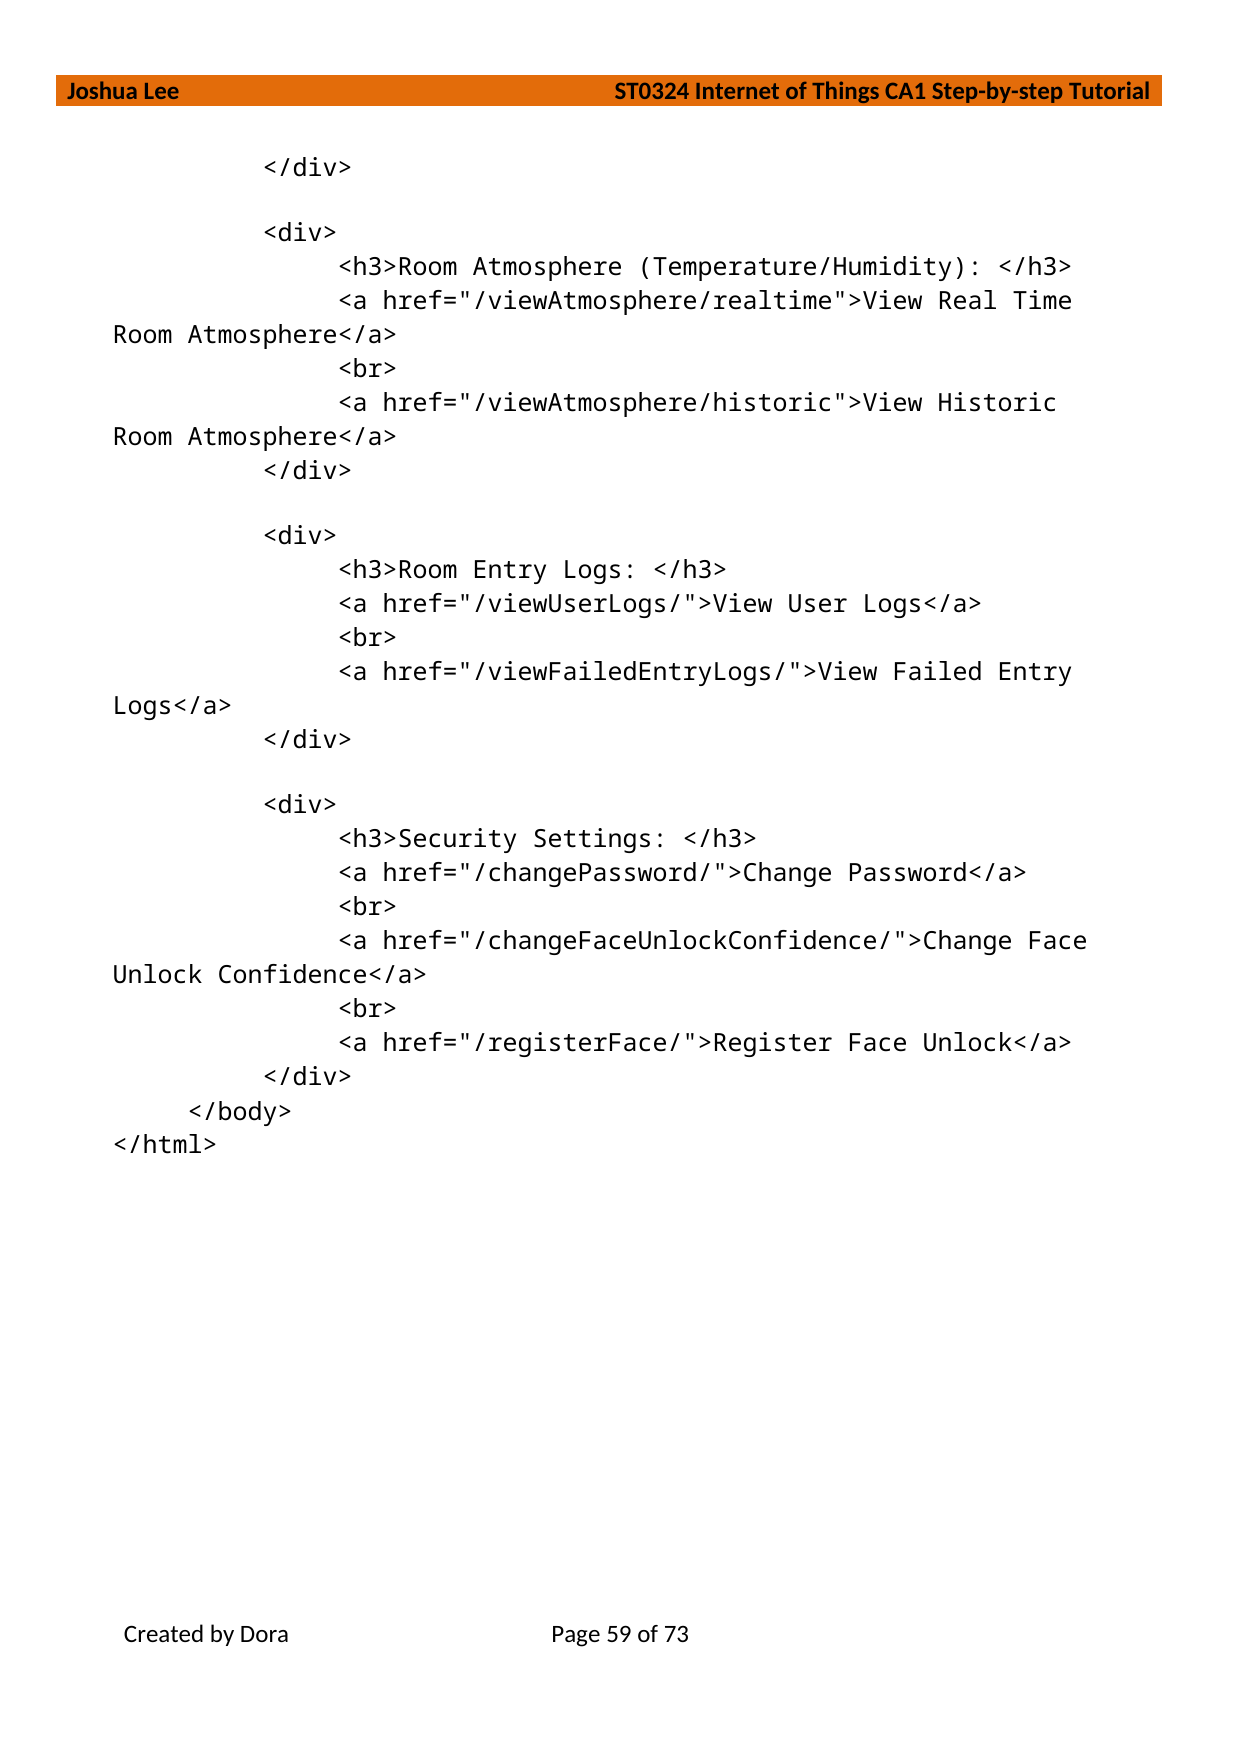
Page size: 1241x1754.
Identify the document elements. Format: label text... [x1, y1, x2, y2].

text </html> [112, 1127, 1128, 1161]
text </div> [112, 453, 1128, 487]
text <h3>Security Settings: </h3> [112, 821, 1128, 855]
text <a href="/viewUserLogs/">View User Logs</a> [112, 586, 1128, 620]
text </div> [112, 150, 1128, 184]
text <h3>Room Entry Logs: </h3> [112, 552, 1128, 586]
text <br> [112, 991, 1128, 1025]
text <div> [112, 787, 1128, 821]
text </div> [112, 1059, 1128, 1093]
text <div> [112, 214, 1128, 249]
text <a href="/changeFaceUnlockConfidence/">Change Face Unlock Confidence</a> [112, 923, 1128, 991]
text </body> [112, 1093, 1128, 1127]
text <br> [112, 351, 1128, 385]
text <br> [112, 620, 1128, 654]
text <a href="/viewAtmosphere/realtime">View Real Time Room Atmosphere</a> [112, 283, 1128, 351]
text <a href="/viewAtmosphere/historic">View Historic Room Atmosphere</a> [112, 385, 1128, 453]
text <h3>Room Atmosphere (Temperature/Humidity): </h3> [112, 249, 1128, 283]
text <a href="/changePassword/">Change Password</a> [112, 855, 1128, 889]
text <div> [112, 518, 1128, 552]
text <a href="/viewFailedEntryLogs/">View Failed Entry Logs</a> [112, 654, 1128, 722]
text <a href="/registerFace/">Register Face Unlock</a> [112, 1025, 1128, 1059]
text <br> [112, 889, 1128, 923]
text </div> [112, 722, 1128, 756]
